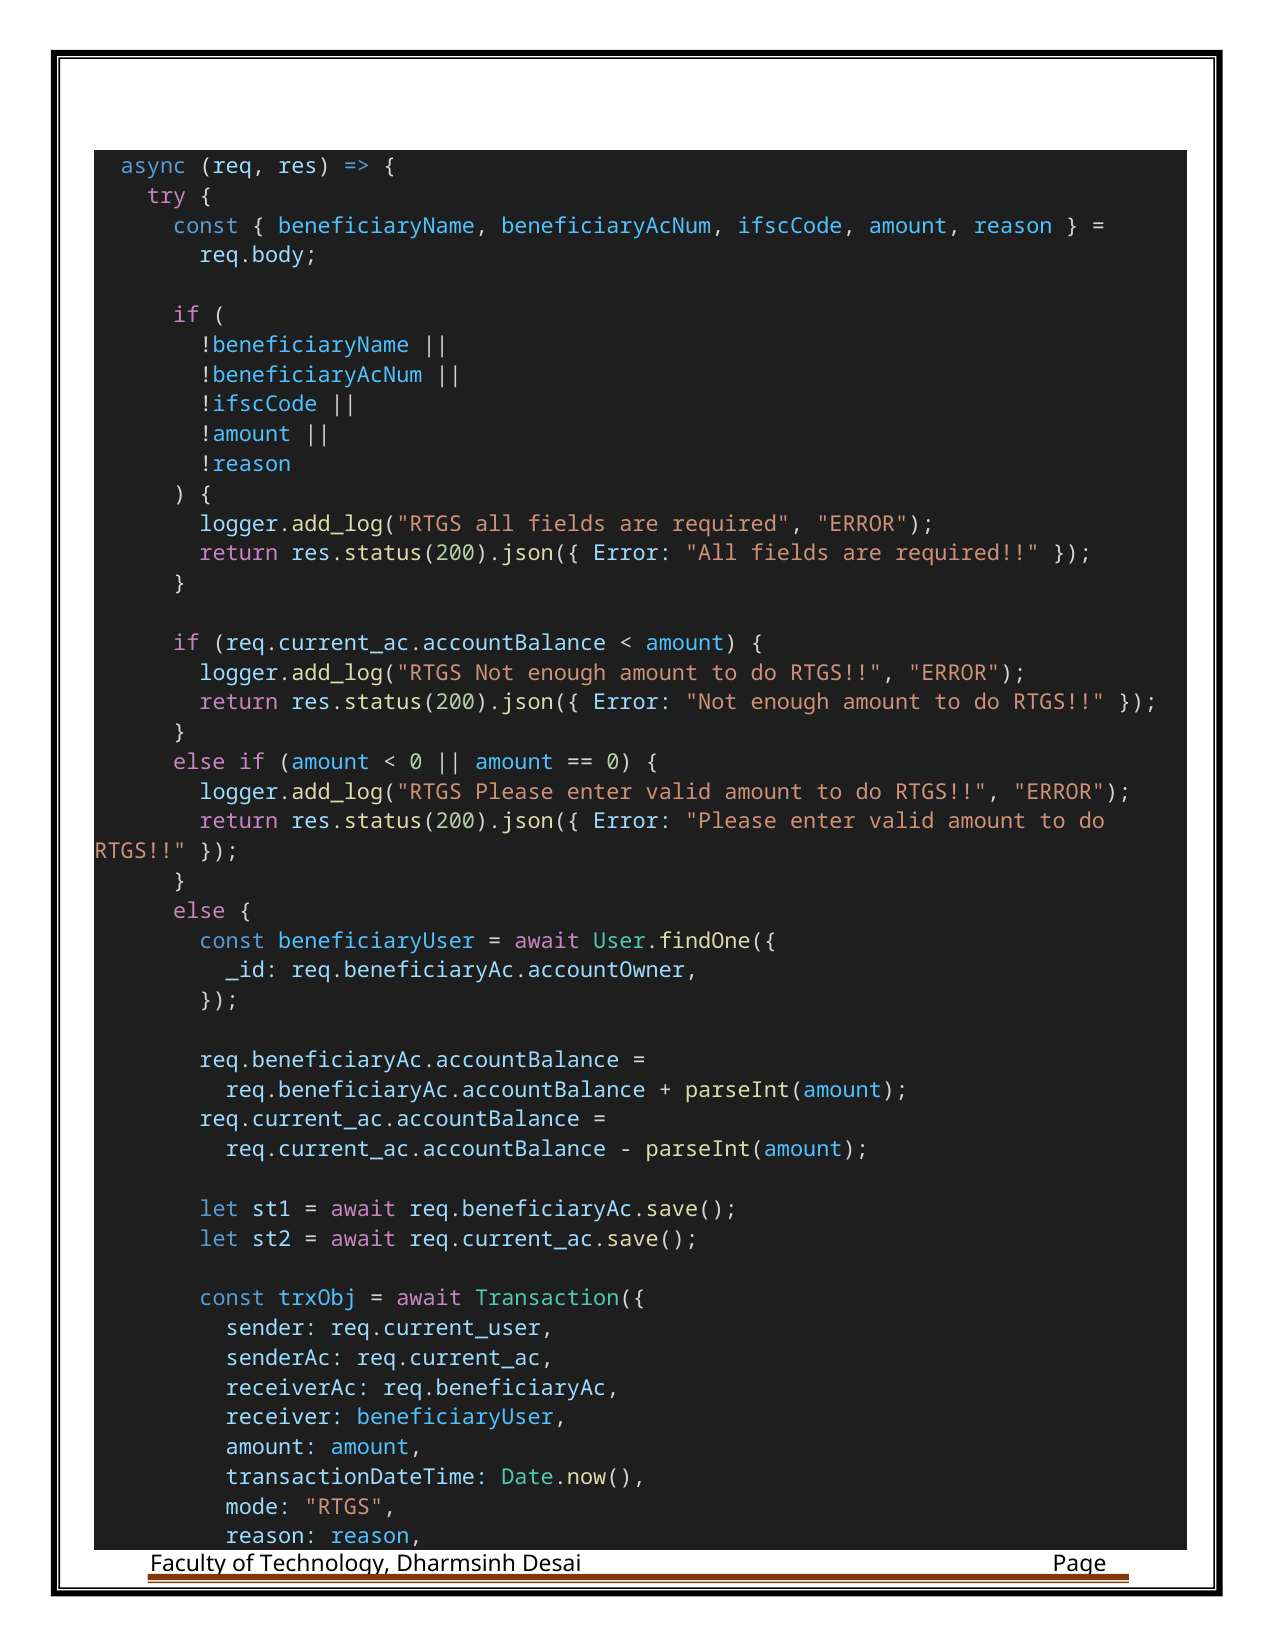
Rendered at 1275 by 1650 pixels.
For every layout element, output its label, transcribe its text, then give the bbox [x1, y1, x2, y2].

text } [94, 865, 1187, 895]
text return res.status(200).json({ Error: "All fields are required!!" }); [94, 537, 1187, 567]
text const beneficiaryUser = await User.findOne({ [94, 924, 1187, 954]
text else if (amount < 0 || amount == 0) { [94, 746, 1187, 776]
text receiverAc: req.beneficiaryAc, [94, 1371, 1187, 1401]
text } [94, 567, 1187, 597]
text sender: req.current_user, [94, 1312, 1187, 1342]
text logger.add_log("RTGS Please enter valid amount to do RTGS!!", "ERROR"); [94, 776, 1187, 805]
text let st2 = await req.current_ac.save(); [94, 1222, 1187, 1252]
text if (req.current_ac.accountBalance < amount) { [94, 627, 1187, 656]
text return res.status(200).json({ Error: "Not enough amount to do RTGS!!" }); [94, 686, 1187, 716]
text !reason [94, 448, 1187, 478]
text req.beneficiaryAc.accountBalance + parseInt(amount); [94, 1073, 1187, 1103]
text req.current_ac.accountBalance = [94, 1103, 1187, 1133]
text senderAc: req.current_ac, [94, 1342, 1187, 1371]
text logger.add_log("RTGS Not enough amount to do RTGS!!", "ERROR"); [94, 656, 1187, 686]
text const { beneficiaryName, beneficiaryAcNum, ifscCode, amount, reason } = [94, 209, 1187, 239]
text logger.add_log("RTGS all fields are required", "ERROR"); [94, 507, 1187, 537]
text !amount || [94, 418, 1187, 448]
text }); [94, 984, 1187, 1014]
text reason: reason, [94, 1520, 1187, 1550]
text mode: "RTGS", [94, 1491, 1187, 1520]
text req.beneficiaryAc.accountBalance = [94, 1044, 1187, 1073]
text return res.status(200).json({ Error: "Please enter valid amount to do RTGS!!" }); [94, 805, 1187, 865]
text !beneficiaryAcNum || [94, 358, 1187, 388]
text } [94, 716, 1187, 746]
text req.body; [94, 239, 1187, 269]
text if ( [94, 299, 1187, 329]
text transactionDateTime: Date.now(), [94, 1461, 1187, 1491]
text receiver: beneficiaryUser, [94, 1401, 1187, 1431]
text try { [94, 180, 1187, 209]
text !beneficiaryName || [94, 329, 1187, 358]
text req.current_ac.accountBalance - parseInt(amount); [94, 1133, 1187, 1163]
text const trxObj = await Transaction({ [94, 1282, 1187, 1312]
text _id: req.beneficiaryAc.accountOwner, [94, 954, 1187, 984]
text async (req, res) => { [94, 150, 1187, 180]
text amount: amount, [94, 1431, 1187, 1461]
text ) { [94, 478, 1187, 507]
text else { [94, 895, 1187, 924]
text let st1 = await req.beneficiaryAc.save(); [94, 1193, 1187, 1222]
text !ifscCode || [94, 388, 1187, 418]
